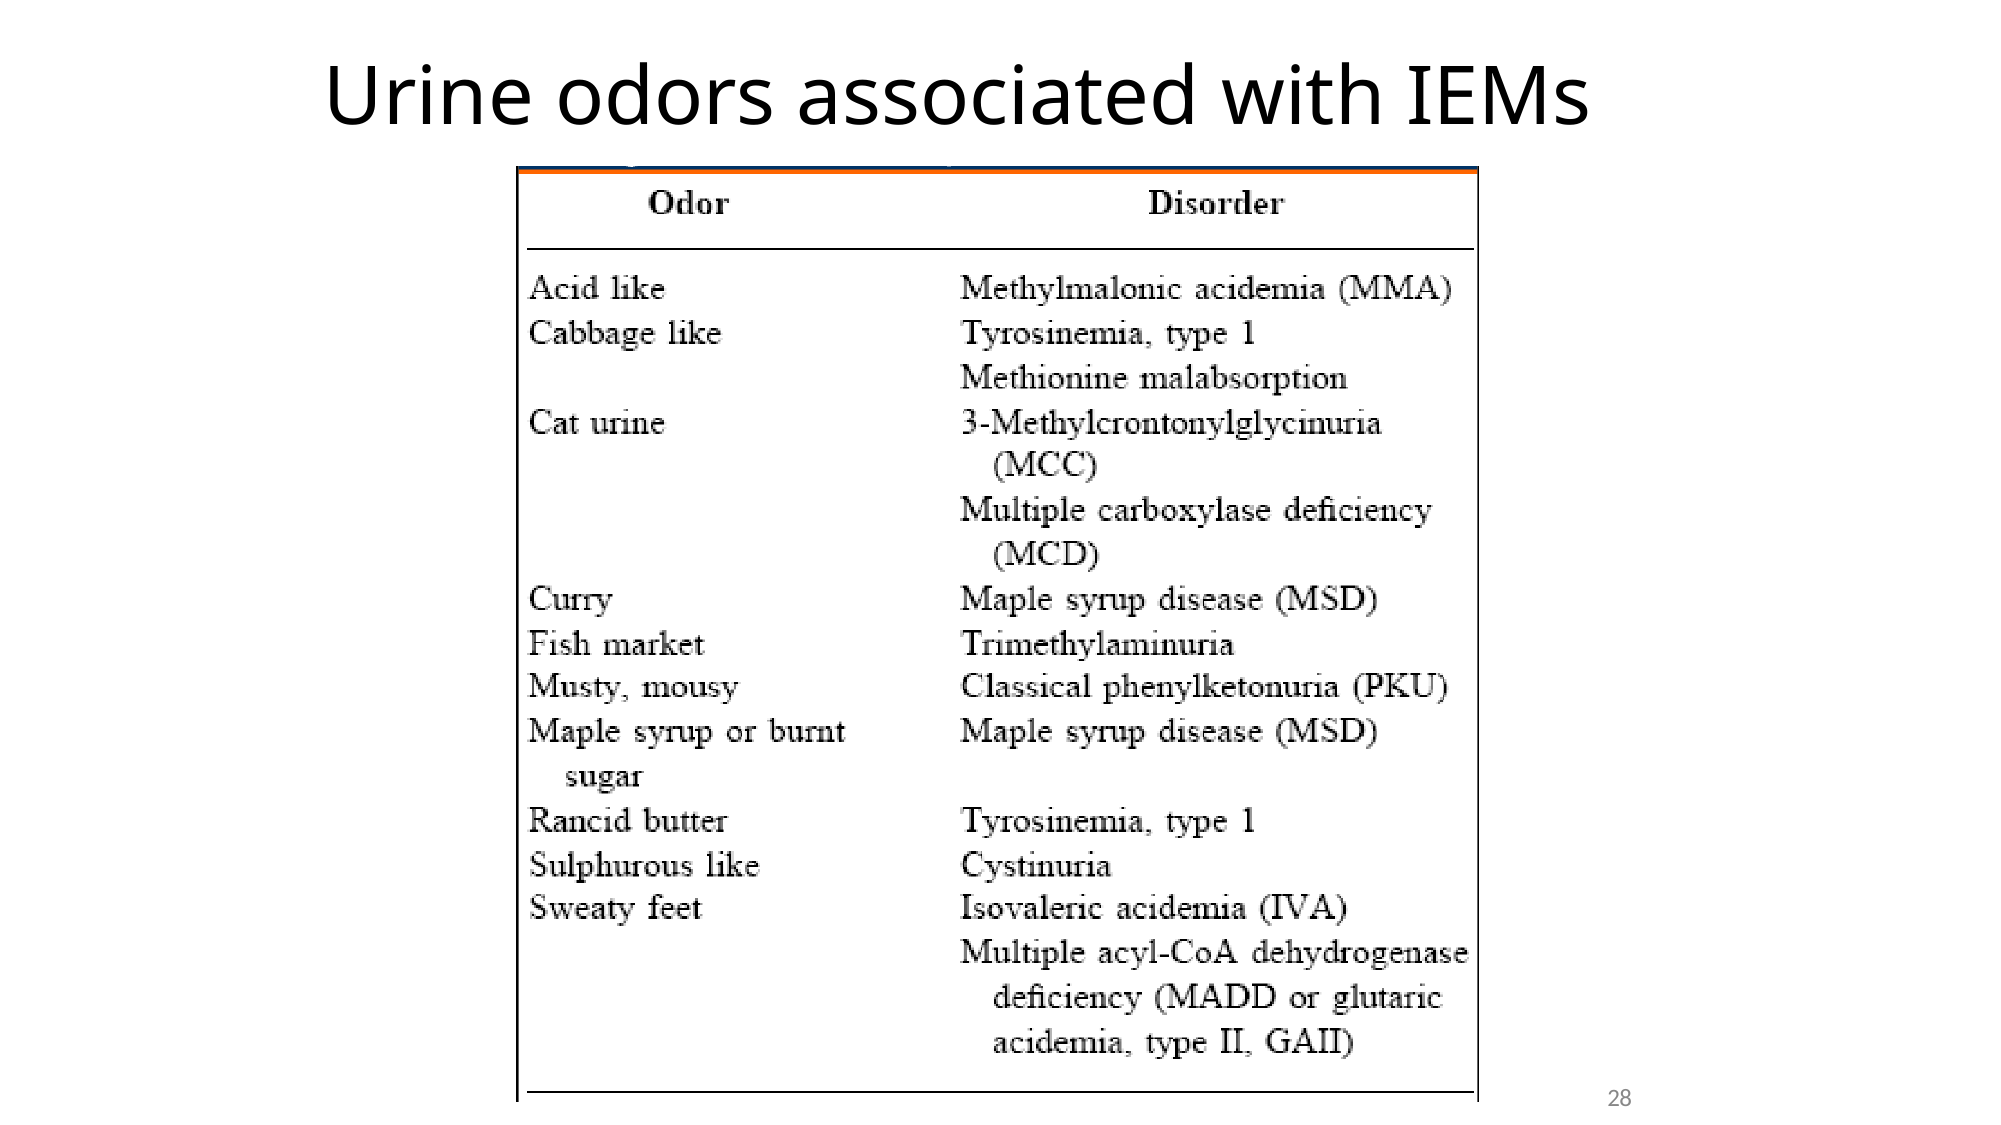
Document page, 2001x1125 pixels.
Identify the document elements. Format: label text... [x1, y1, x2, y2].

picture [516, 166, 1479, 1102]
text Urine odors associated with IEMs [324, 52, 1956, 143]
